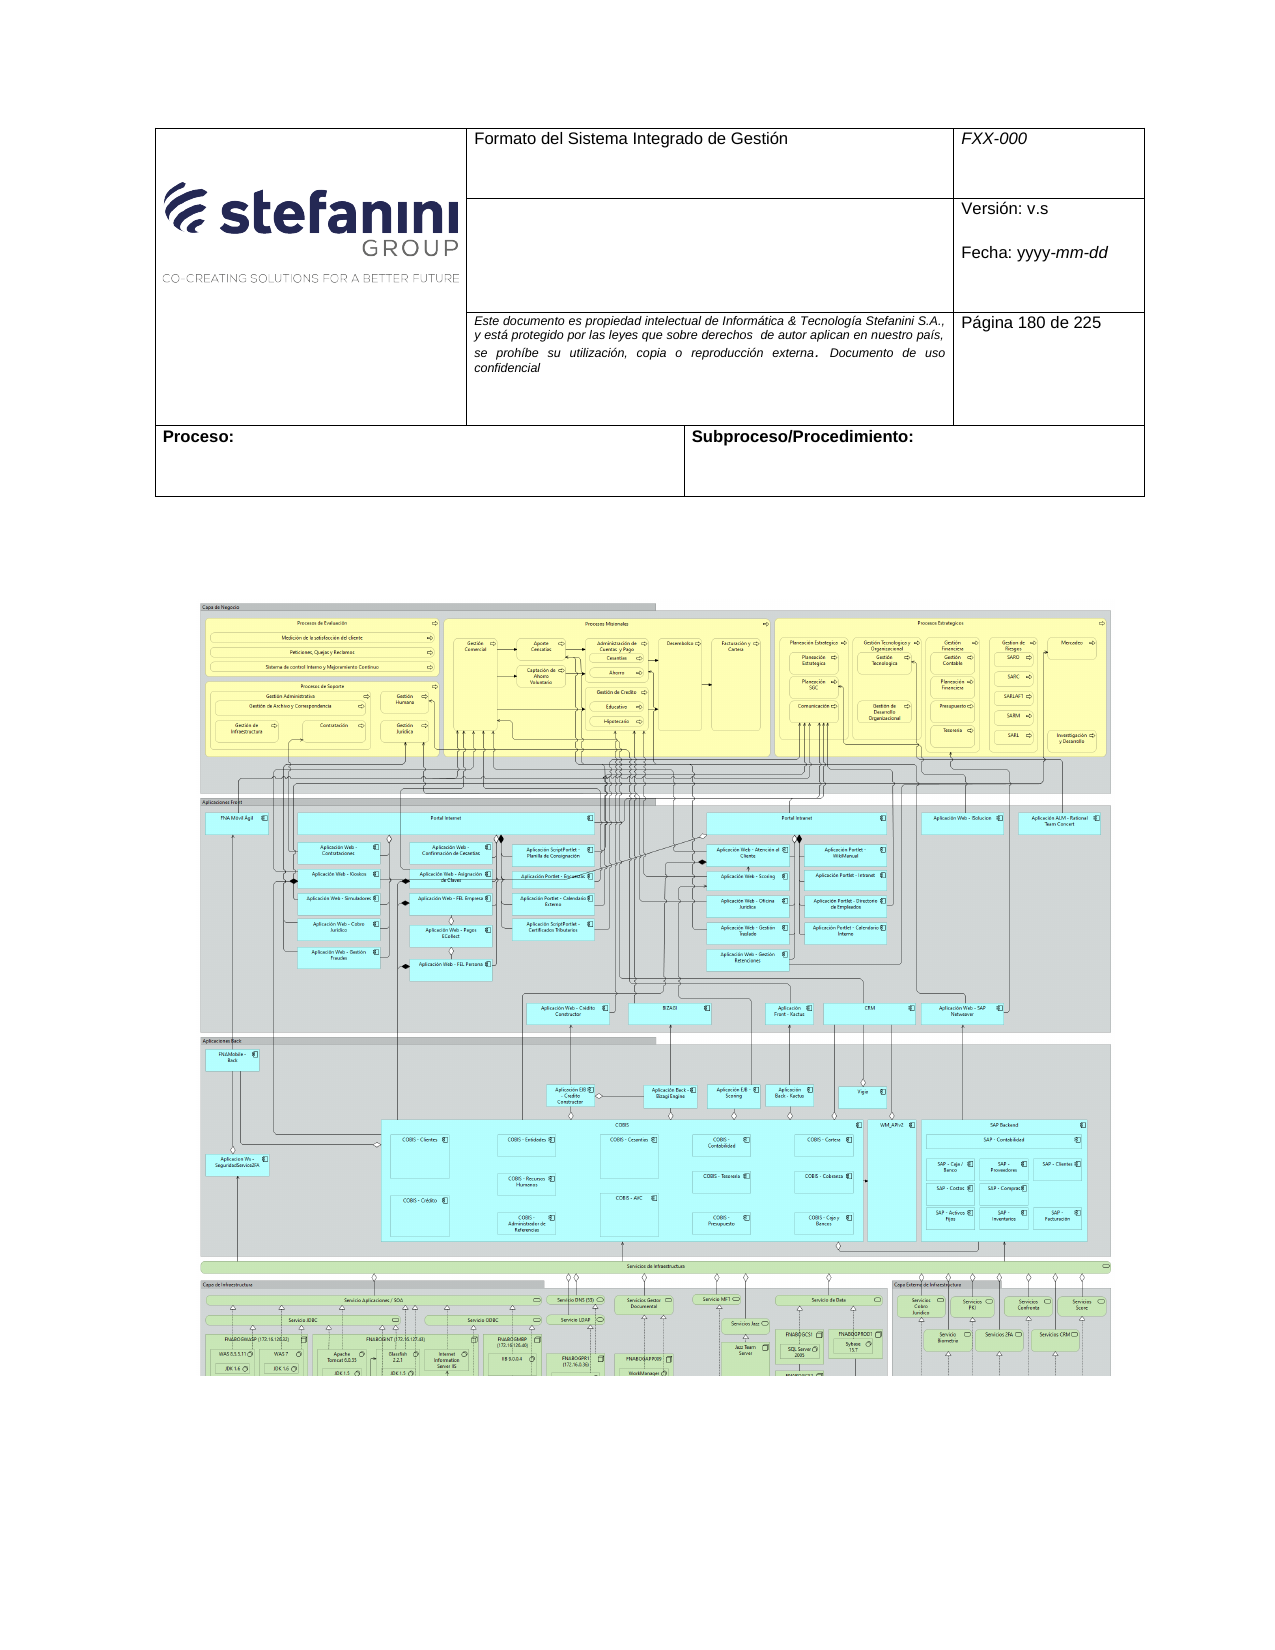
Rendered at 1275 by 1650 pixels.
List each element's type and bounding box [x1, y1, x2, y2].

picture [196, 599, 1115, 1376]
picture [162, 182, 460, 286]
